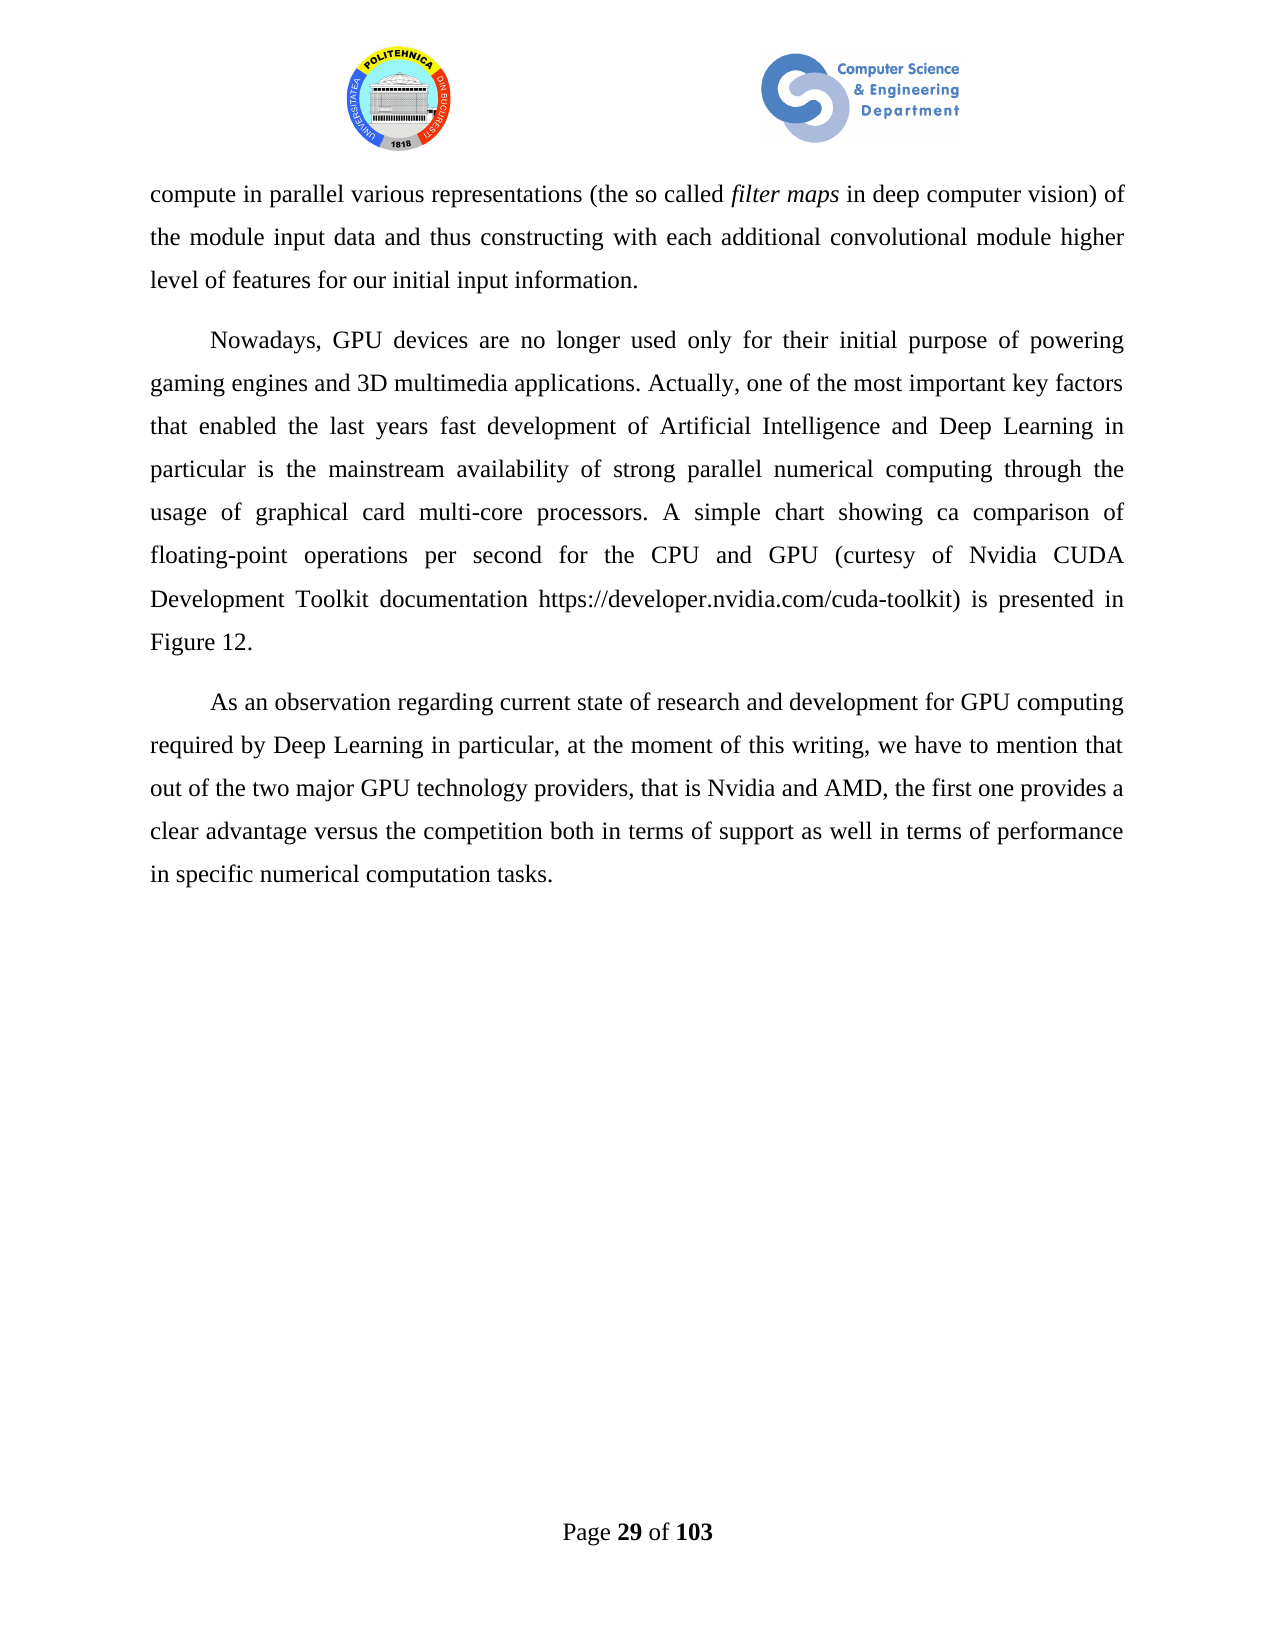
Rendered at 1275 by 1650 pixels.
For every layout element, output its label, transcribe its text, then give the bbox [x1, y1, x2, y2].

picture [760, 53, 963, 144]
text Nowadays, GPU devices are no longer used only for their initial purpose of powering gaming engines and 3D multimedia applications. Actually, one of the most important key factors that enabled the last years fast development of Artificial Intelligence and Deep Learning in particular is the mainstream availability of strong parallel numerical computing through the usage of graphical card multi-core processors. A simple chart showing ca comparison of floating-point operations per second for the CPU and GPU (curtesy of Nvidia CUDA Development Toolkit documentation https://developer.nvidia.com/cuda-toolkit) is presented in Figure 12. [150, 325, 1125, 656]
picture [346, 46, 451, 151]
text As an observation regarding current state of research and development for GPU computing required by Deep Learning in particular, at the moment of this writing, we have to mention that out of the two major GPU technology providers, that is Nvidia and AMD, the first one provides a clear advantage versus the competition both in terms of support as well in terms of performance in specific numerical computation tasks. [150, 687, 1125, 888]
